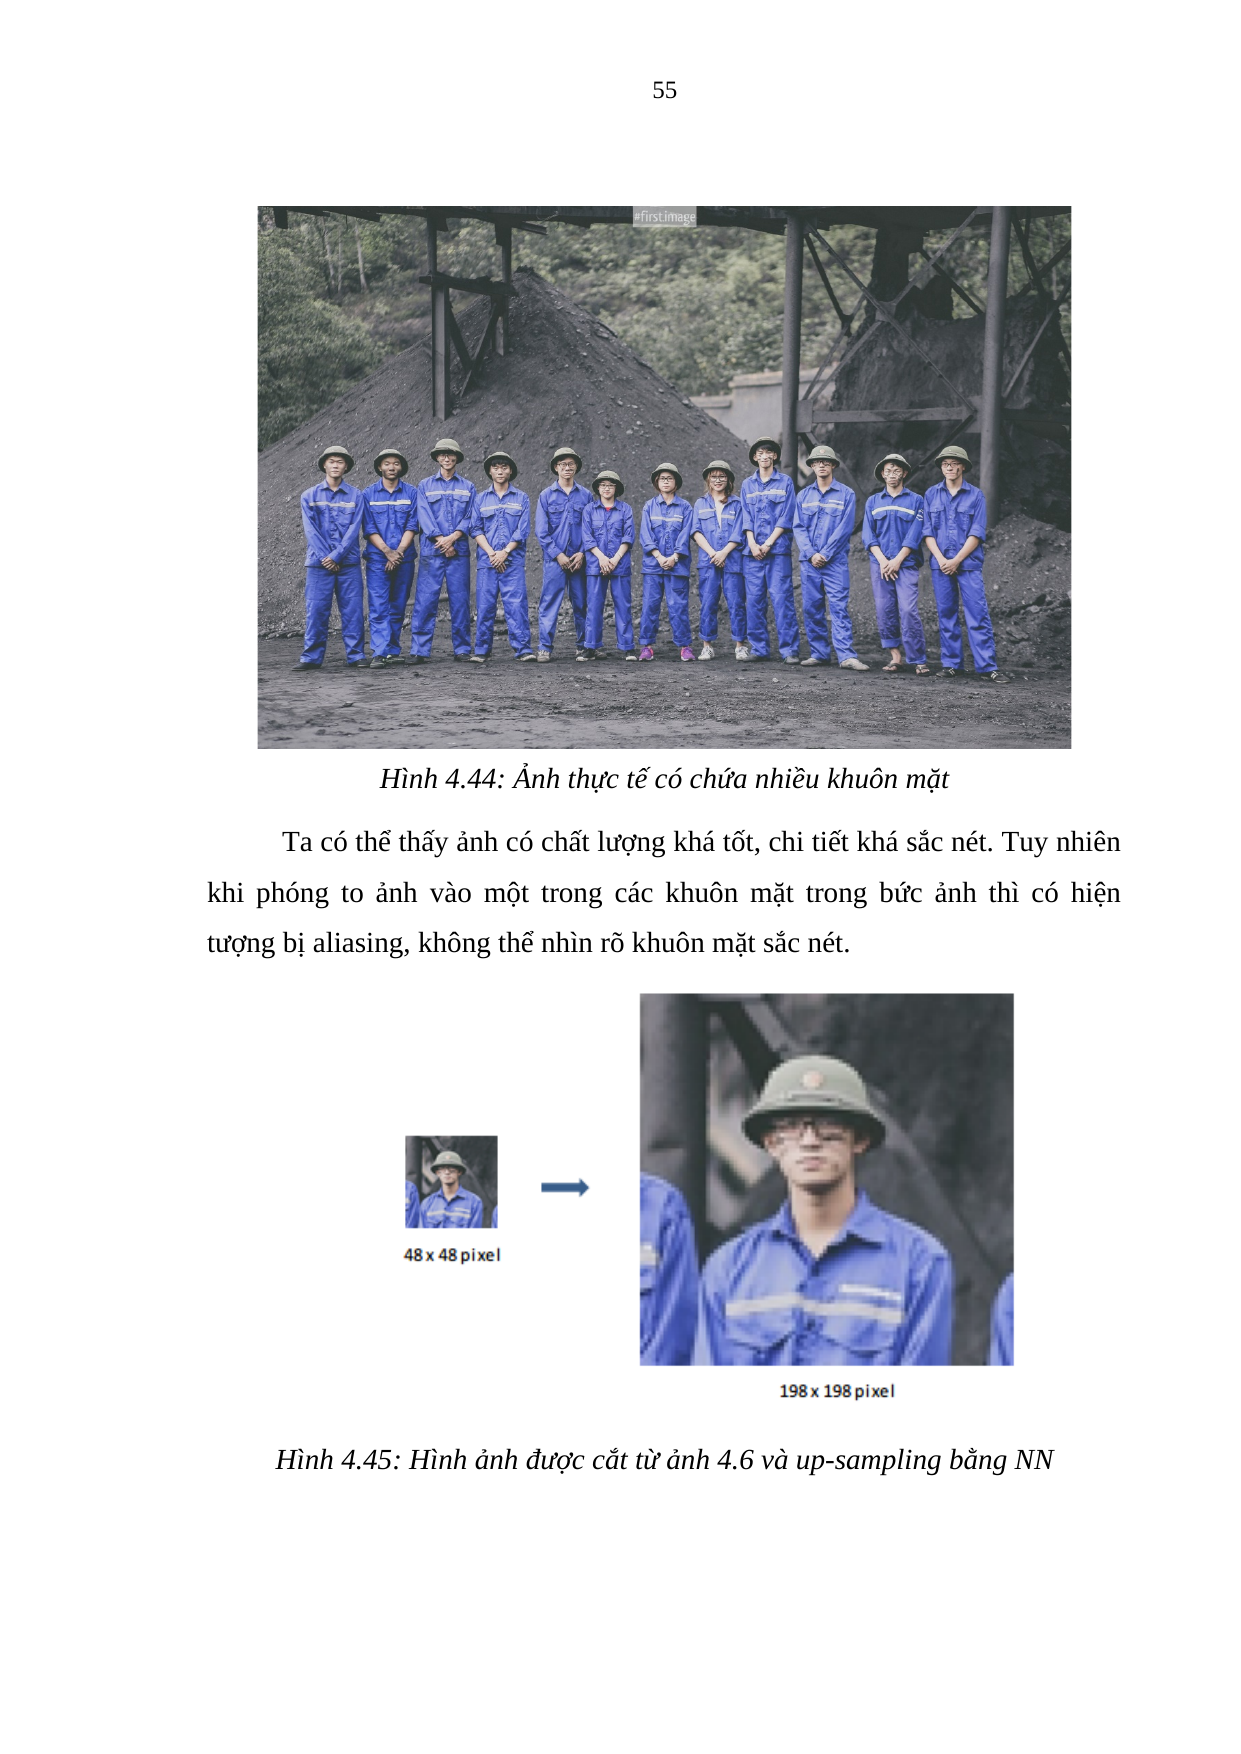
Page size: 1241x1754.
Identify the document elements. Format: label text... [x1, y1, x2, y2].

text Ta có thể thấy ảnh có chất lượng khá tốt, chi tiết khá sắc nét. Tuy nhiên khi phóng to ảnh vào một trong các khuôn mặt trong bức ảnh thì có hiện tượng bị aliasing, không thể nhìn rõ khuôn mặt sắc nét. [207, 824, 1122, 958]
picture [257, 206, 1072, 749]
picture [293, 975, 1036, 1413]
